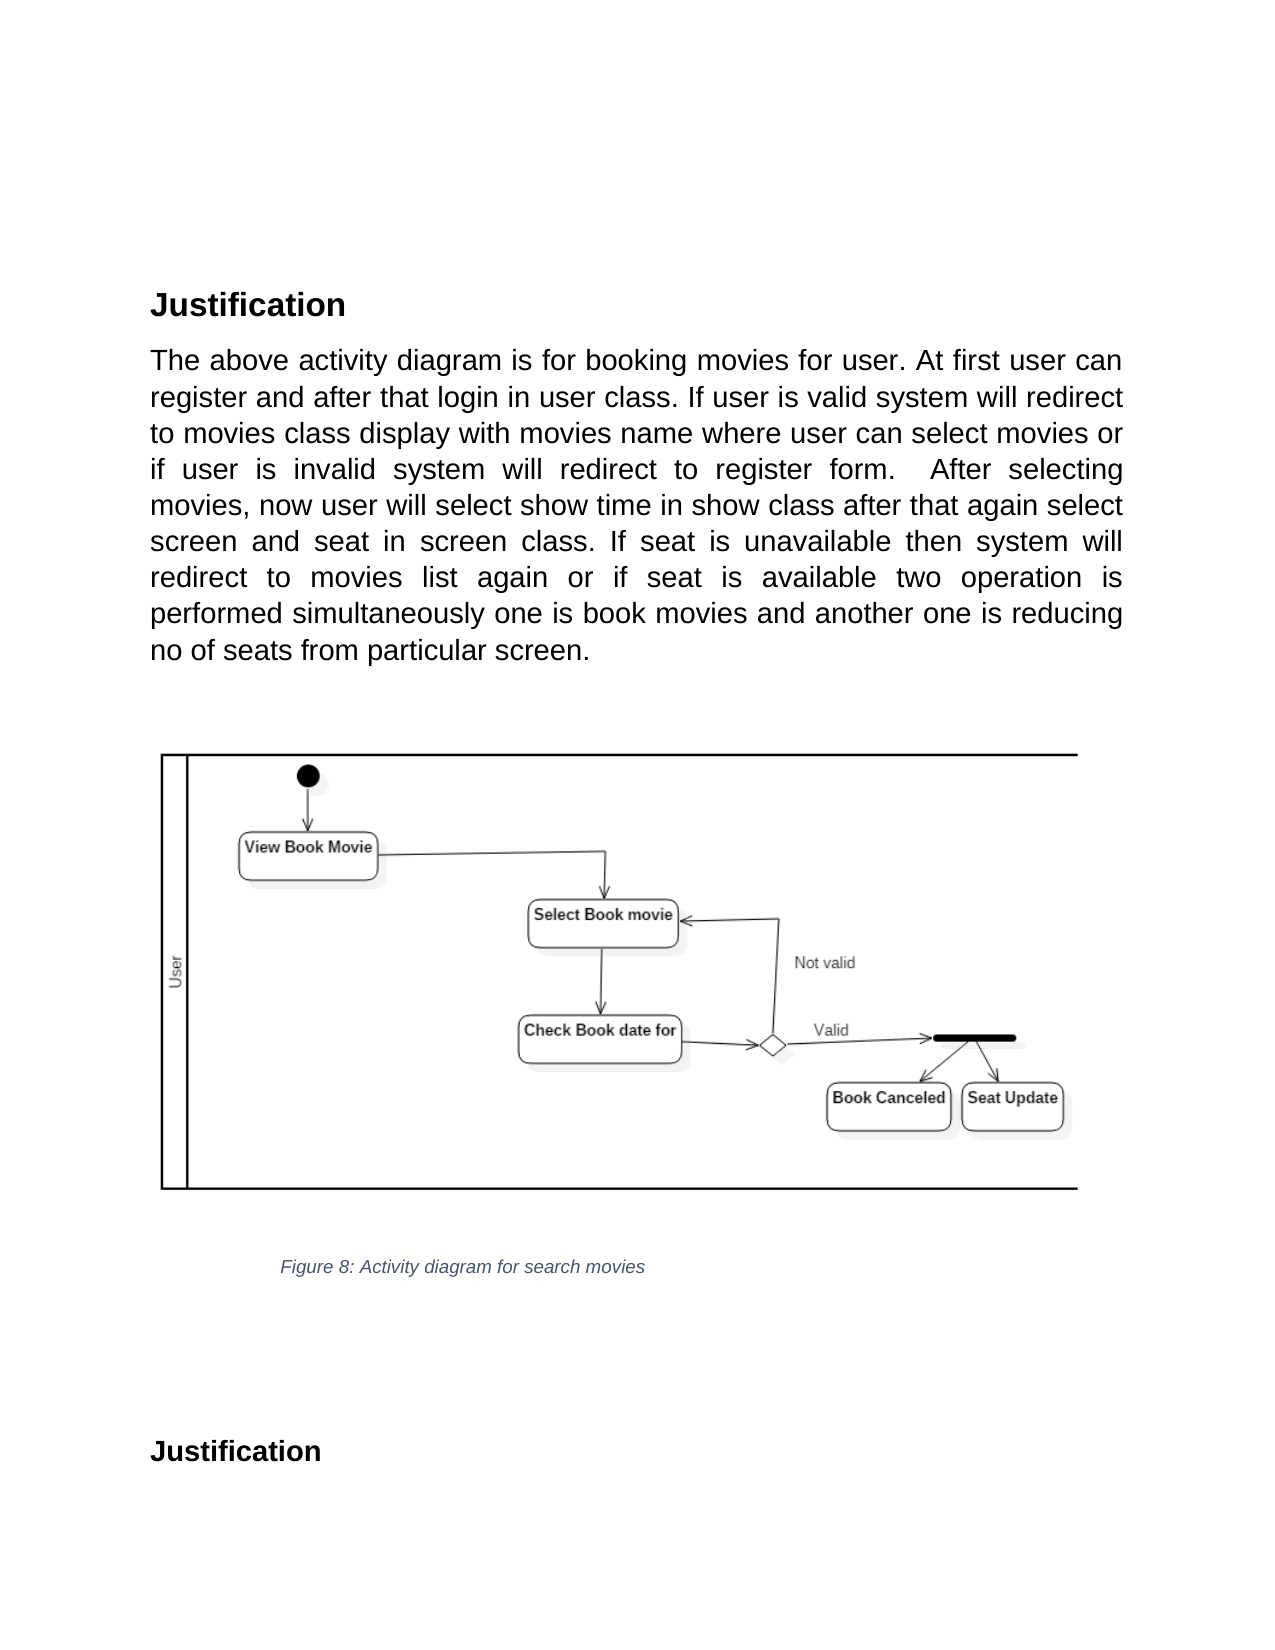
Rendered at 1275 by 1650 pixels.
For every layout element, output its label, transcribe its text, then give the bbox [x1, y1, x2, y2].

text The above activity diagram is for booking movies for user. At first user can register and after that login in user class. If user is valid system will redirect to movies class display with movies name where user can select movies or if user is invalid system will redirect to register form. After selecting movies, now user will select show time in show class after that again select screen and seat in screen class. If seat is unavailable then system will redirect to movies list again or if seat is available two operation is performed simultaneously one is book movies and another one is reducing no of seats from particular screen. [150, 343, 1125, 666]
text Justification [150, 285, 1125, 324]
text Figure 8: Activity diagram for search movies [150, 1256, 1125, 1277]
text Justification [150, 1434, 1125, 1467]
picture [150, 743, 1125, 1237]
